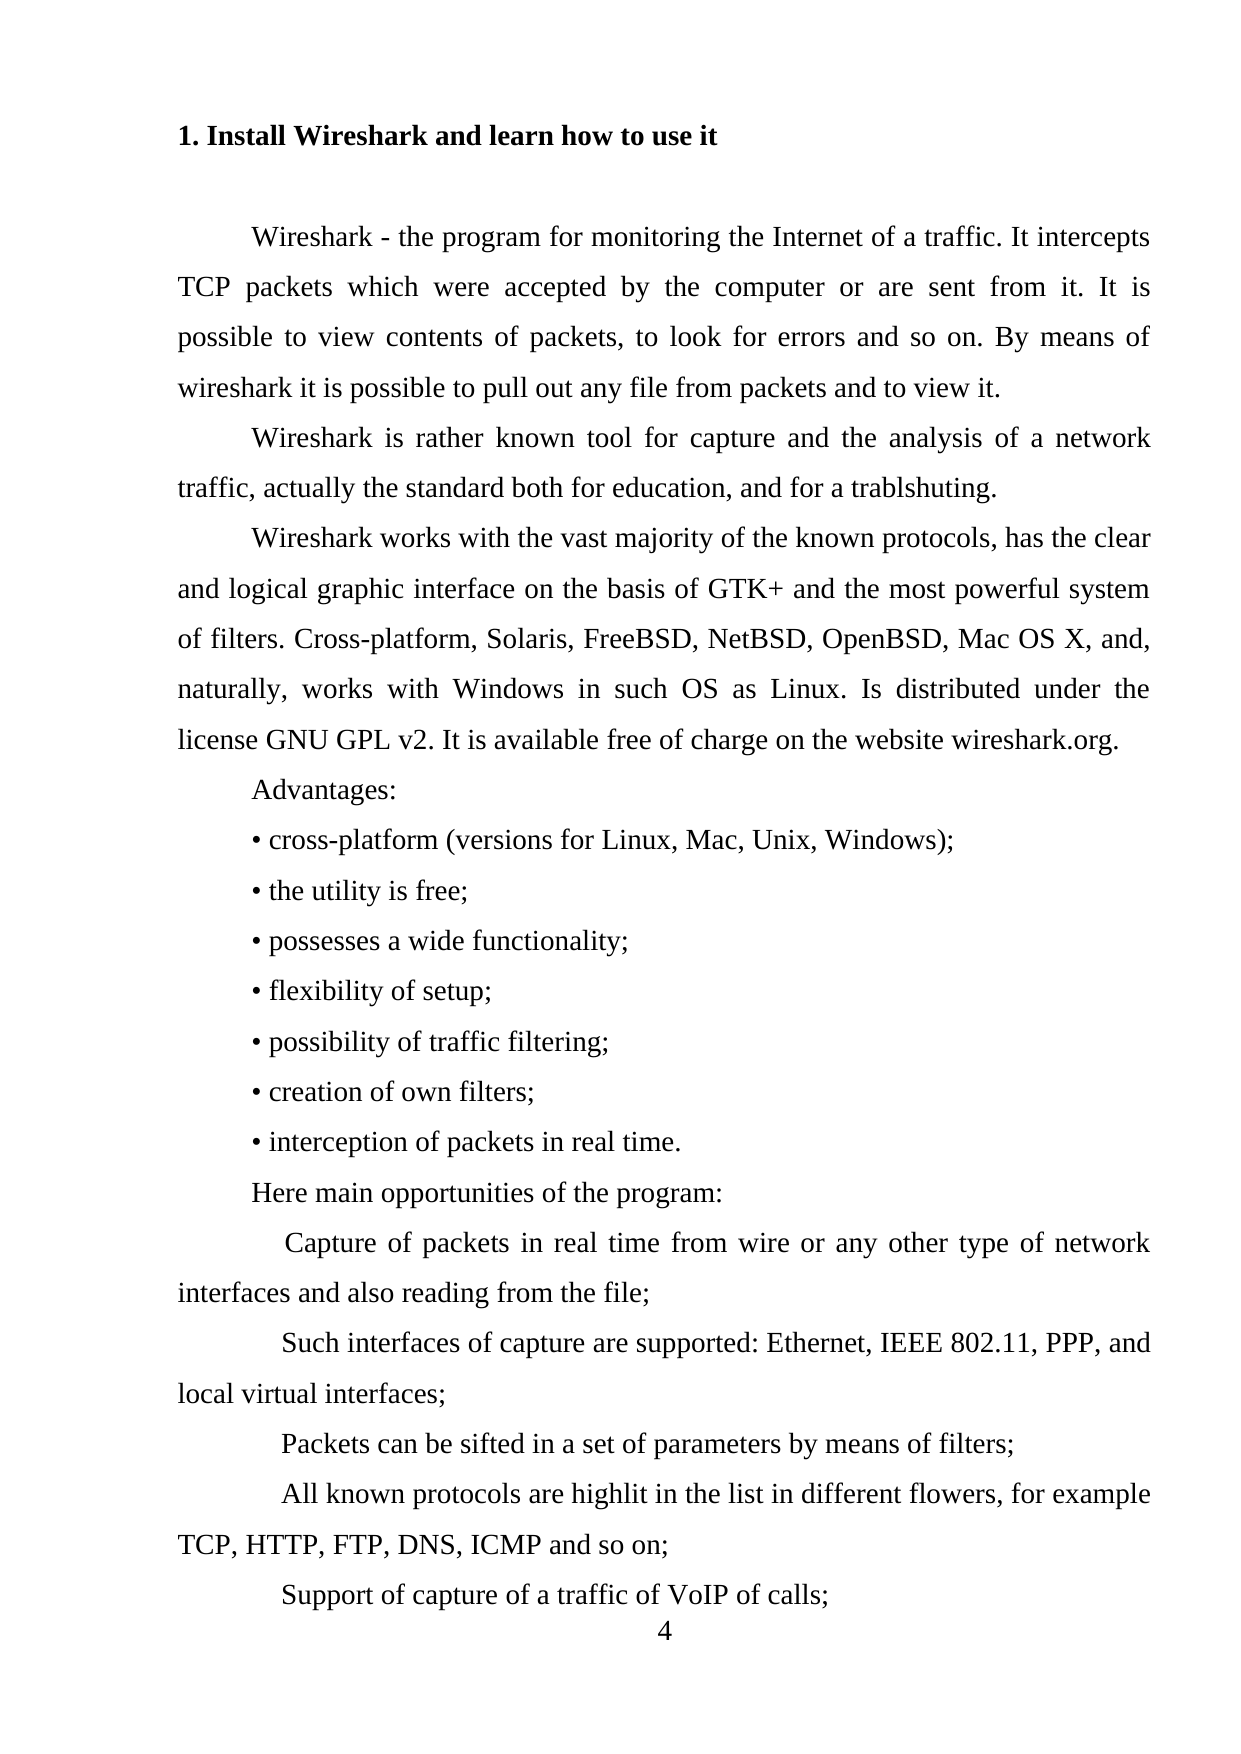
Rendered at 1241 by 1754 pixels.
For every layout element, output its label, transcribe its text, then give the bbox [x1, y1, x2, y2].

subtitle 1. Install Wireshark and learn how to use it [177, 118, 1152, 152]
text  Capture of packets in real time from wire or any other type of network interfaces and also reading from the file; [177, 1225, 1152, 1309]
text • the utility is free; [177, 873, 1152, 906]
text Wireshark is rather known tool for capture and the analysis of a network traffic, actually the standard both for education, and for a trablshuting. [177, 420, 1152, 504]
text Advantages: [177, 772, 1152, 806]
text • interception of packets in real time. [177, 1124, 1152, 1158]
text • flexibility of setup; [177, 973, 1152, 1007]
text  Packets can be sifted in a set of parameters by means of filters; [177, 1426, 1152, 1460]
text • possesses a wide functionality; [177, 923, 1152, 957]
text • cross-platform (versions for Linux, Mac, Unix, Windows); [177, 822, 1152, 856]
text  Support of capture of a traffic of VoIP of calls; [177, 1577, 1152, 1611]
text  Such interfaces of capture are supported: Ethernet, IEEE 802.11, PPP, and local virtual interfaces; [177, 1326, 1152, 1409]
text  All known protocols are highlit in the list in different flowers, for example TCP, HTTP, FTP, DNS, ICMP and so on; [177, 1477, 1152, 1560]
text • creation of own filters; [177, 1074, 1152, 1108]
text • possibility of traffic filtering; [177, 1024, 1152, 1057]
text Here main opportunities of the program: [177, 1175, 1152, 1208]
text Wireshark works with the vast majority of the known protocols, has the clear and logical graphic interface on the basis of GTK+ and the most powerful system of filters. Cross-platform, Solaris, FreeBSD, NetBSD, OpenBSD, Mac OS X, and, naturally, works with Windows in such OS as Linux. Is distributed under the license GNU GPL v2. It is available free of charge on the website wireshark.org. [177, 521, 1152, 755]
text Wireshark - the program for monitoring the Internet of a traffic. It intercepts TCP packets which were accepted by the computer or are sent from it. It is possible to view contents of packets, to look for errors and so on. By means of wireshark it is possible to pull out any file from packets and to view it. [177, 219, 1152, 403]
